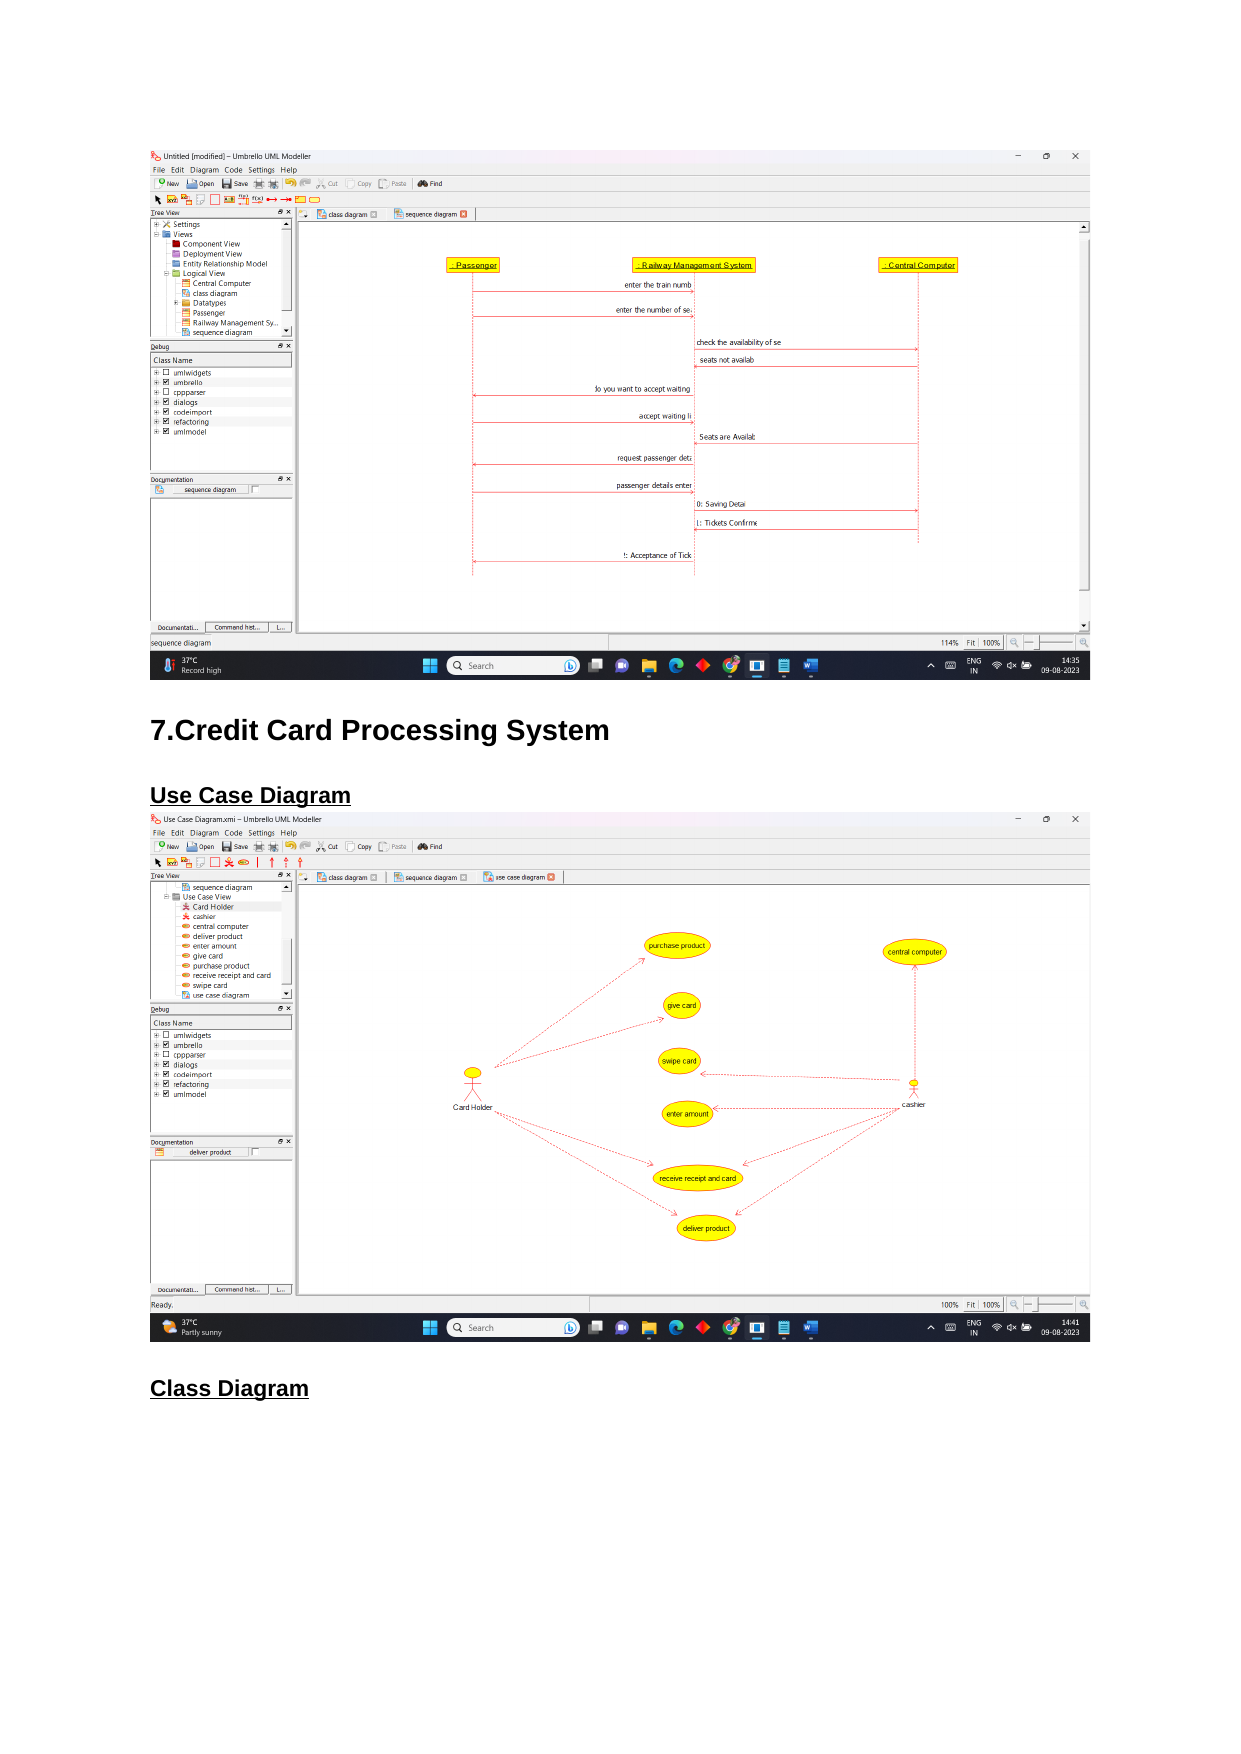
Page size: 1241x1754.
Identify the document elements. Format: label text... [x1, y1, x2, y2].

text Class Diagram [150, 1375, 1090, 1402]
text Use Case Diagram [150, 782, 1090, 808]
text 7.Credit Card Processing System [150, 713, 1090, 747]
picture [150, 150, 1091, 680]
picture [150, 812, 1091, 1342]
